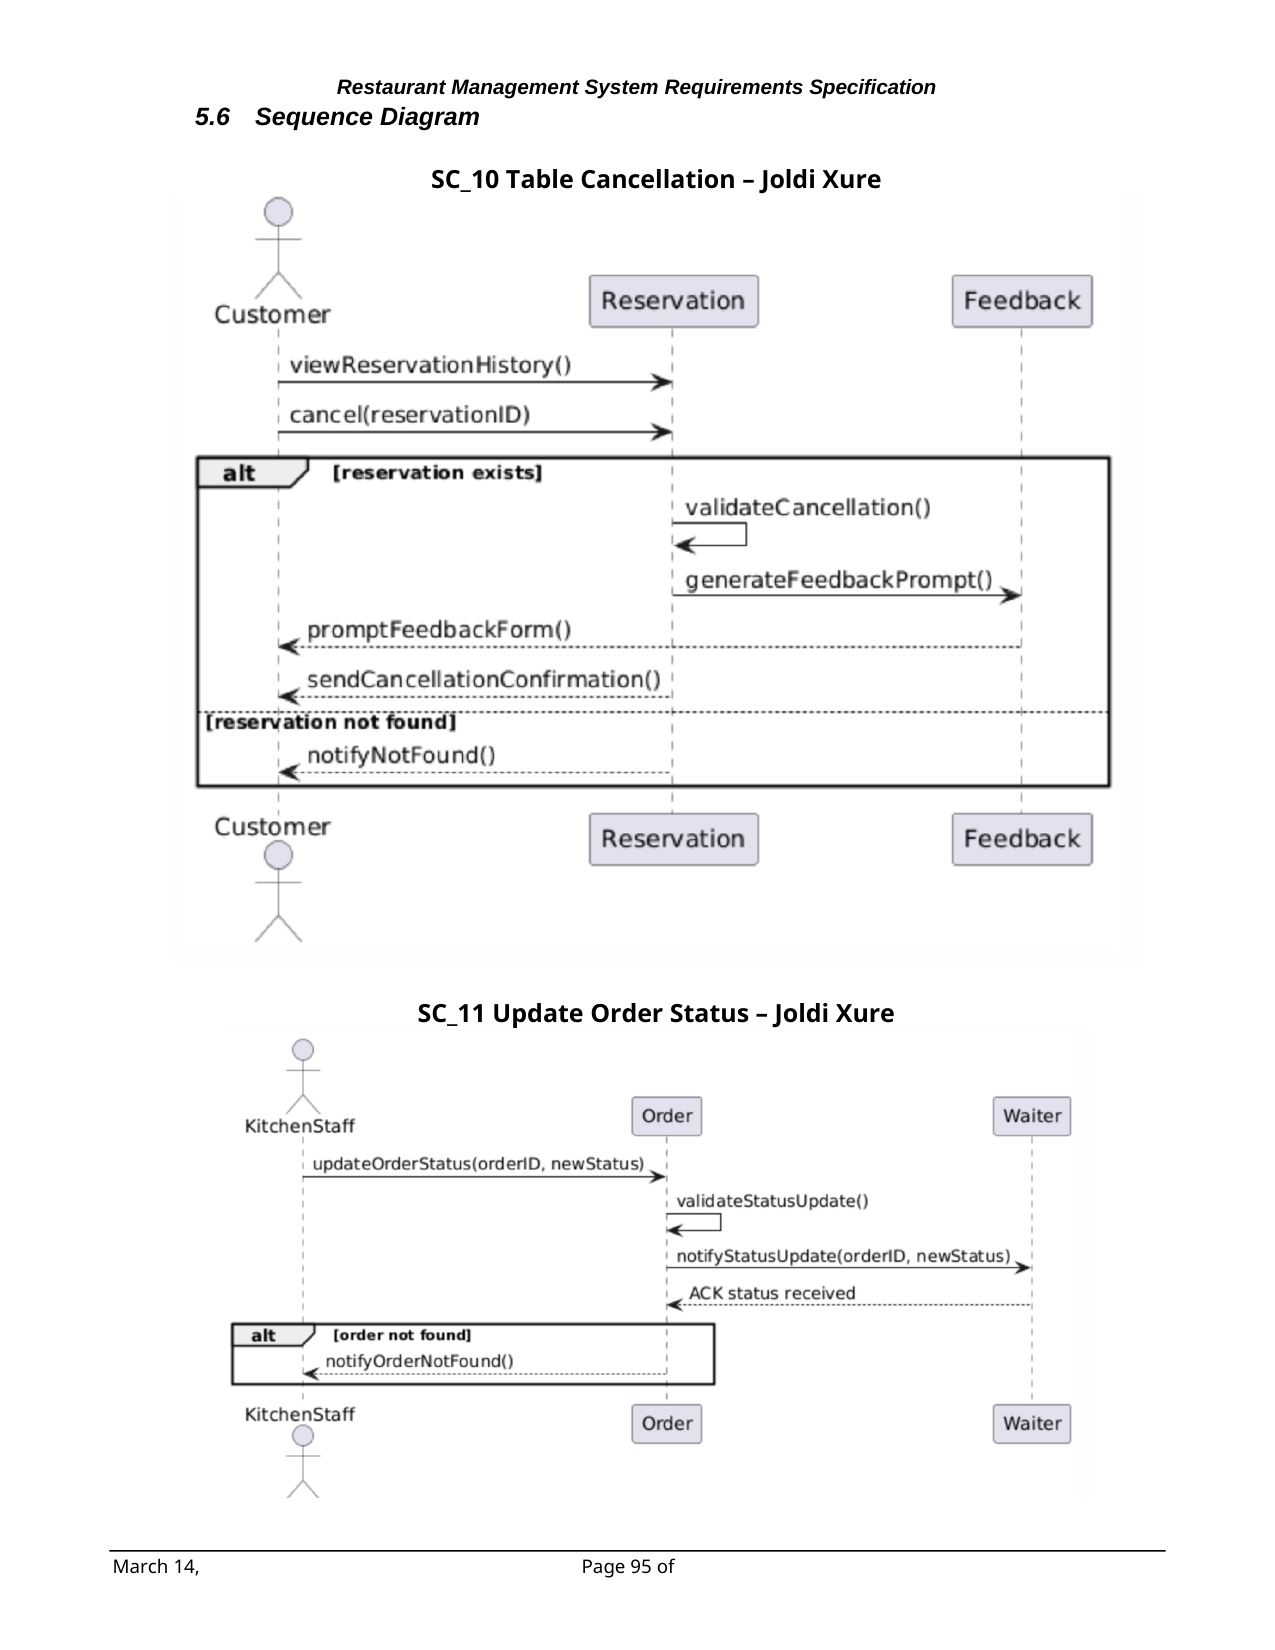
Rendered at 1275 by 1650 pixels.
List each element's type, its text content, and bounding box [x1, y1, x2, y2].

text SC_11 Update Order Status – Joldi Xure [112, 996, 1200, 1030]
picture [222, 1029, 1090, 1498]
picture [168, 196, 1144, 962]
subtitle Sequence Diagram [195, 102, 1200, 131]
text SC_10 Table Cancellation – Joldi Xure [112, 162, 1200, 196]
